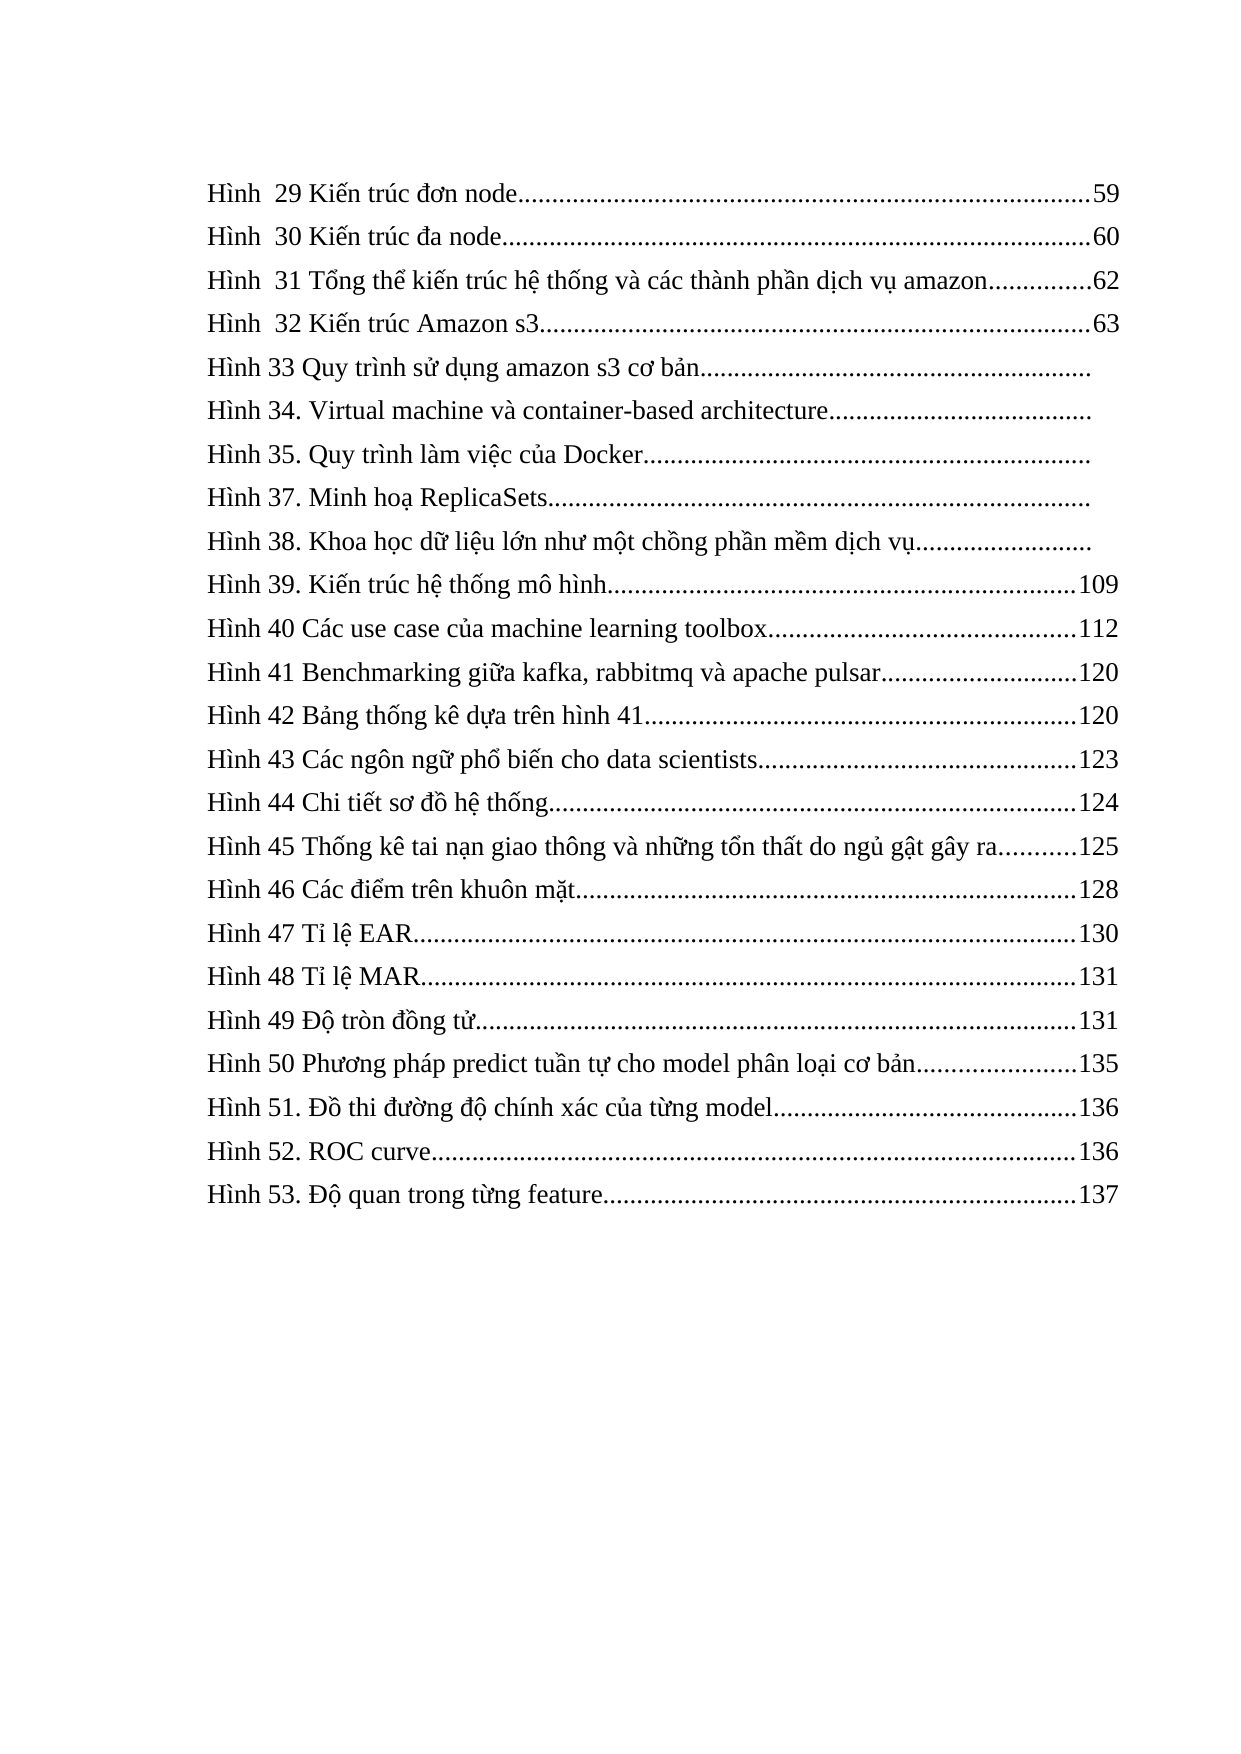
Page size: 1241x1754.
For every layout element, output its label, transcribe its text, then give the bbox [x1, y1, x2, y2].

text Hình 33 Quy trình sử dụng amazon s3 cơ bản 66 [207, 351, 925, 382]
text Hình 29 Kiến trúc đơn node 59 [207, 177, 1122, 208]
text Hình 34. Virtual machine và container-based architecture 84 [207, 395, 925, 426]
text Hình 42 Bảng thống kê dựa trên hình 41 120 [207, 700, 1122, 731]
text Hình 44 Chi tiết sơ đồ hệ thống 124 [207, 787, 1122, 818]
text Hình 45 Thống kê tai nạn giao thông và những tổn thất do ngủ gật gây ra 125 [207, 830, 1122, 861]
text Hình 39. Kiến trúc hệ thống mô hình 109 [207, 569, 1122, 600]
text Hình 50 Phương pháp predict tuần tự cho model phân loại cơ bản 135 [207, 1048, 1122, 1079]
text Hình 51. Đồ thi đường độ chính xác của từng model 136 [207, 1092, 1122, 1123]
text Hình 48 Tỉ lệ MAR 131 [207, 961, 1122, 992]
text Hình 40 Các use case của machine learning toolbox 112 [207, 613, 1122, 644]
text Hình 31 Tổng thể kiến trúc hệ thống và các thành phần dịch vụ amazon 62 [207, 264, 1122, 295]
text Hình 30 Kiến trúc đa node 60 [207, 221, 1122, 252]
text Hình 32 Kiến trúc Amazon s3 63 [207, 308, 1122, 339]
text Hình 43 Các ngôn ngữ phổ biến cho data scientists 123 [207, 743, 1122, 774]
text Hình 41 Benchmarking giữa kafka, rabbitmq và apache pulsar 120 [207, 656, 1122, 687]
text Hình 47 Tỉ lệ EAR 130 [207, 917, 1122, 948]
text Hình 49 Độ tròn đồng tử 131 [207, 1004, 1122, 1036]
text Hình 35. Quy trình làm việc của Docker 86 [207, 438, 925, 469]
text Hình 52. ROC curve 136 [207, 1135, 1122, 1166]
text Hình 37. Minh hoạ ReplicaSets 89 [207, 482, 925, 513]
text Hình 38. Khoa học dữ liệu lớn như một chồng phần mềm dịch vụ 91 [207, 526, 925, 557]
text Hình 53. Độ quan trong từng feature 137 [207, 1179, 1122, 1210]
text Hình 46 Các điểm trên khuôn mặt 128 [207, 874, 1122, 905]
